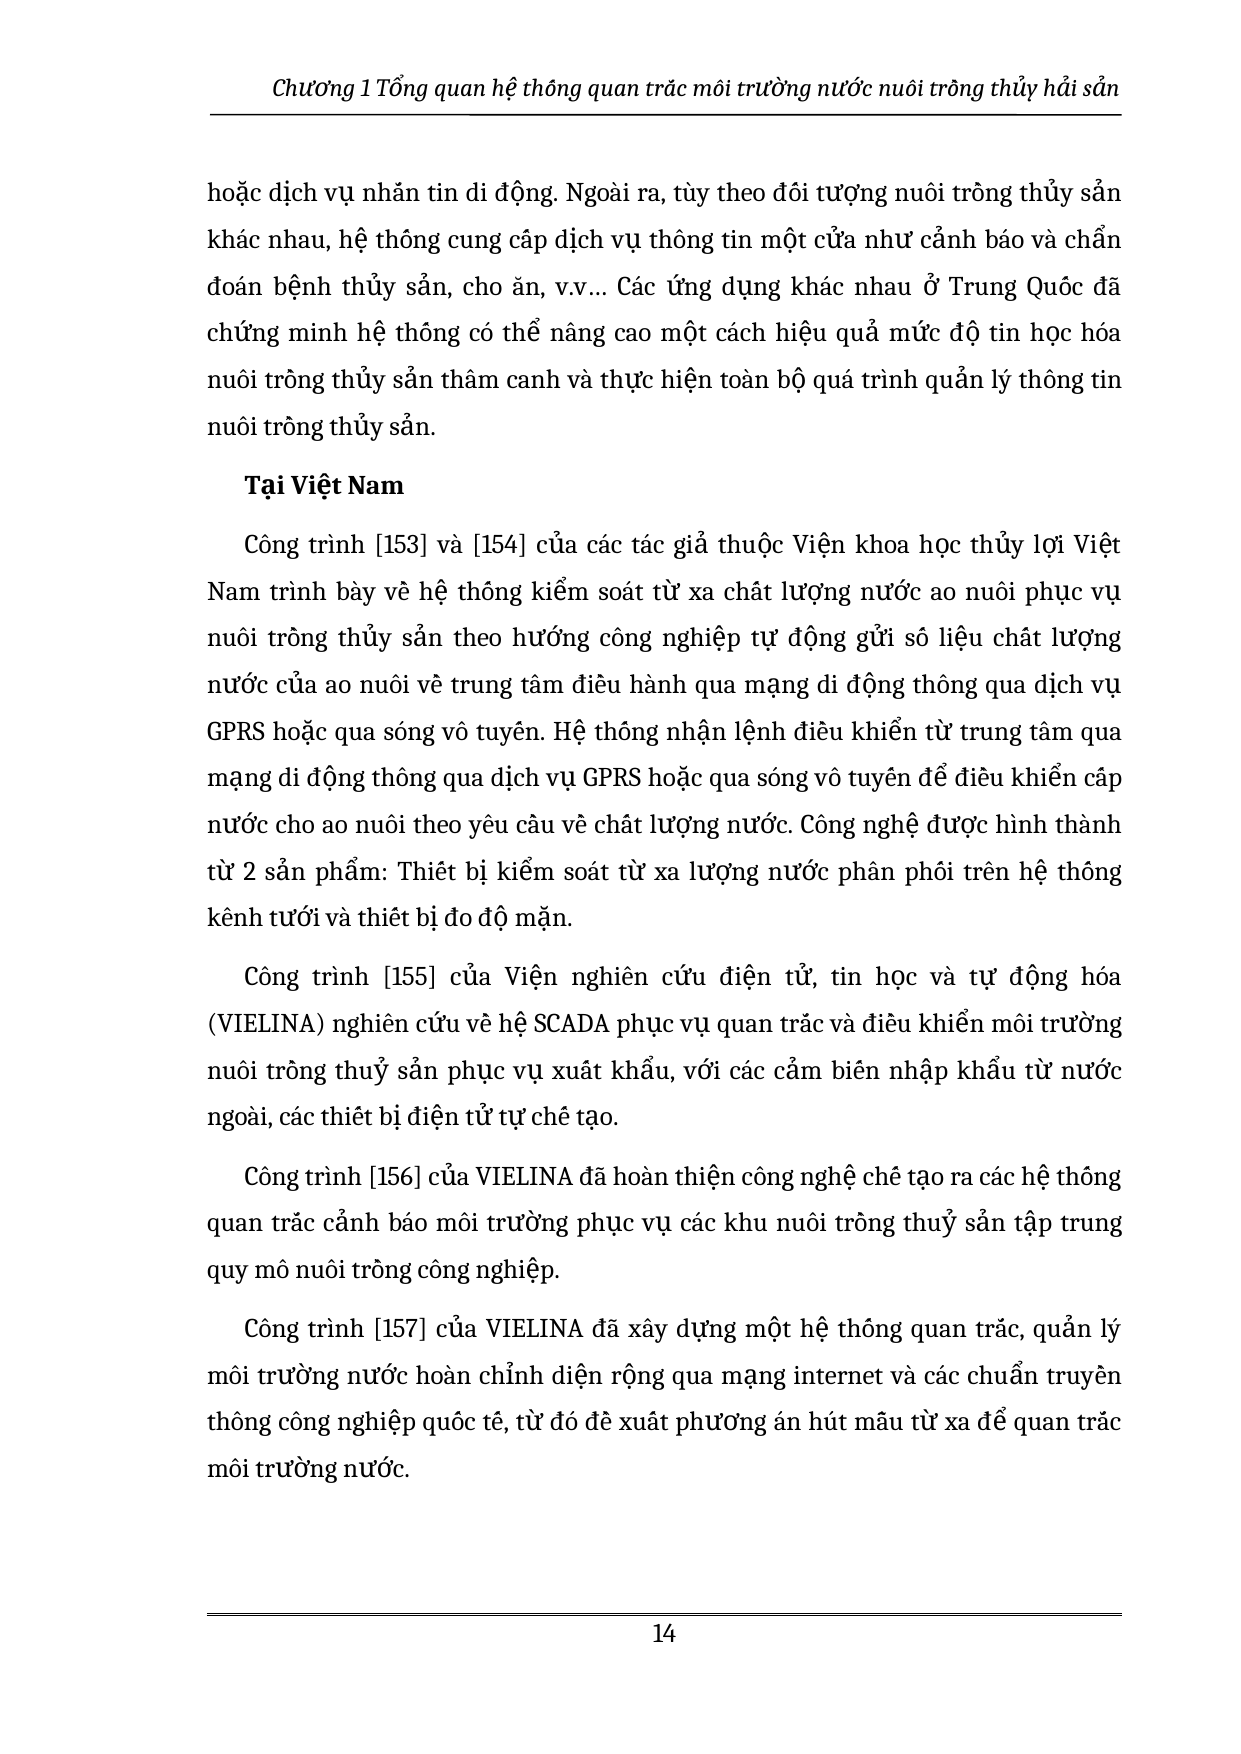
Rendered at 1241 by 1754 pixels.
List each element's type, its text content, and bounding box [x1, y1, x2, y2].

text Công trình [157] của VIELINA đã xây dựng một hệ thống quan trắc, quản lý môi trường nước hoàn chỉnh diện rộng qua mạng internet và các chuẩn truyền thông công nghiệp quốc tế, từ đó đề xuất phương án hút mẫu từ xa để quan trắc môi trường nước. [207, 1313, 1122, 1484]
text Công trình [156] của VIELINA đã hoàn thiện công nghệ chế tạo ra các hệ thống quan trắc cảnh báo môi trường phục vụ các khu nuôi trồng thuỷ sản tập trung quy mô nuôi trồng công nghiệp. [207, 1161, 1122, 1285]
text Tại Việt Nam [207, 470, 1122, 501]
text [207, 177, 1122, 442]
text Công trình [153] và [154] của các tác giả thuộc Viện khoa học thủy lợi Việt Nam trình bày về hệ thống kiểm soát từ xa chất lượng nước ao nuôi phục vụ nuôi trồng thủy sản theo hướng công nghiệp tự động gửi số liệu chất lượng nước của ao nuôi về trung tâm điều hành qua mạng di động thông qua dịch vụ GPRS hoặc qua sóng vô tuyến. Hệ thống nhận lệnh điều khiển từ trung tâm qua mạng di động thông qua dịch vụ GPRS hoặc qua sóng vô tuyến để điều khiển cấp nước cho ao nuôi theo yêu cầu về chất lượng nước. Công nghệ được hình thành từ 2 sản phẩm: Thiết bị kiểm soát từ xa lượng nước phân phối trên hệ thống kênh tưới và thiết bị đo độ mặn. [207, 529, 1122, 933]
text Công trình [155] của Viện nghiên cứu điện tử, tin học và tự động hóa (VIELINA) nghiên cứu về hệ SCADA phục vụ quan trắc và điều khiển môi trường nuôi trồng thuỷ sản phục vụ xuất khẩu, với các cảm biến nhập khẩu từ nước ngoài, các thiết bị điện tử tự chế tạo. [207, 961, 1122, 1132]
